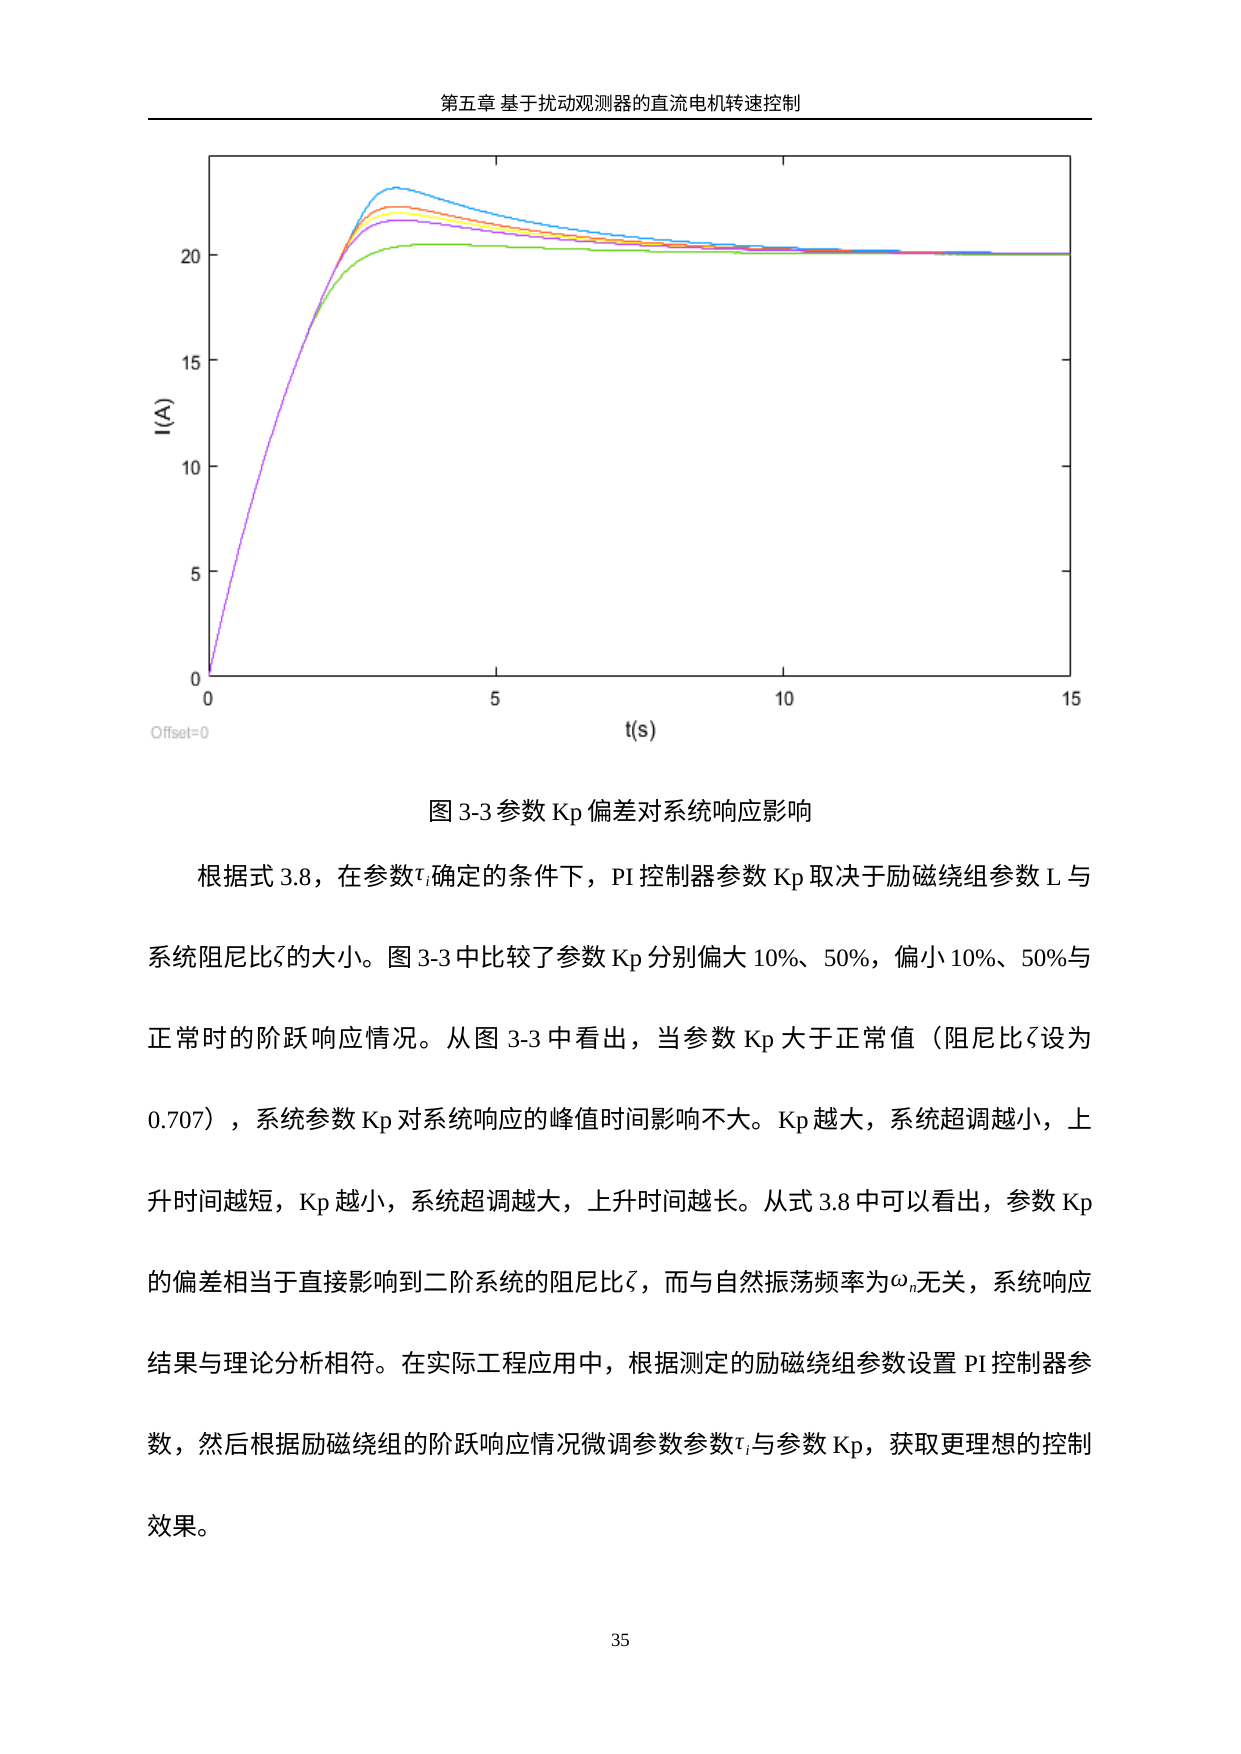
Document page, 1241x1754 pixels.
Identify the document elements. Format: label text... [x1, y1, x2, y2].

text 根据式3.8，在参数确定的条件下，PI控制器参数Kp取决于励磁绕组参数L与系统阻尼比的大小。图3-3中比较了参数Kp分别偏大10%、50%，偏小10%、50%与正常时的阶跃响应情况。从图3-3中看出，当参数Kp大于正常值（阻尼比设为0.707），系统参数Kp对系统响应的峰值时间影响不大。Kp越大，系统超调越小，上升时间越短，Kp越小，系统超调越大，上升时间越长。从式3.8中可以看出，参数Kp的偏差相当于直接影响到二阶系统的阻尼比，而与自然振荡频率为无关，系统响应结果与理论分析相符。在实际工程应用中，根据测定的励磁绕组参数设置PI控制器参数，然后根据励磁绕组的阶跃响应情况微调参数参数与参数Kp，获取更理想的控制效果。 [148, 842, 1092, 1557]
text 图3-3参数Kp偏差对系统响应影响 [148, 777, 1092, 842]
